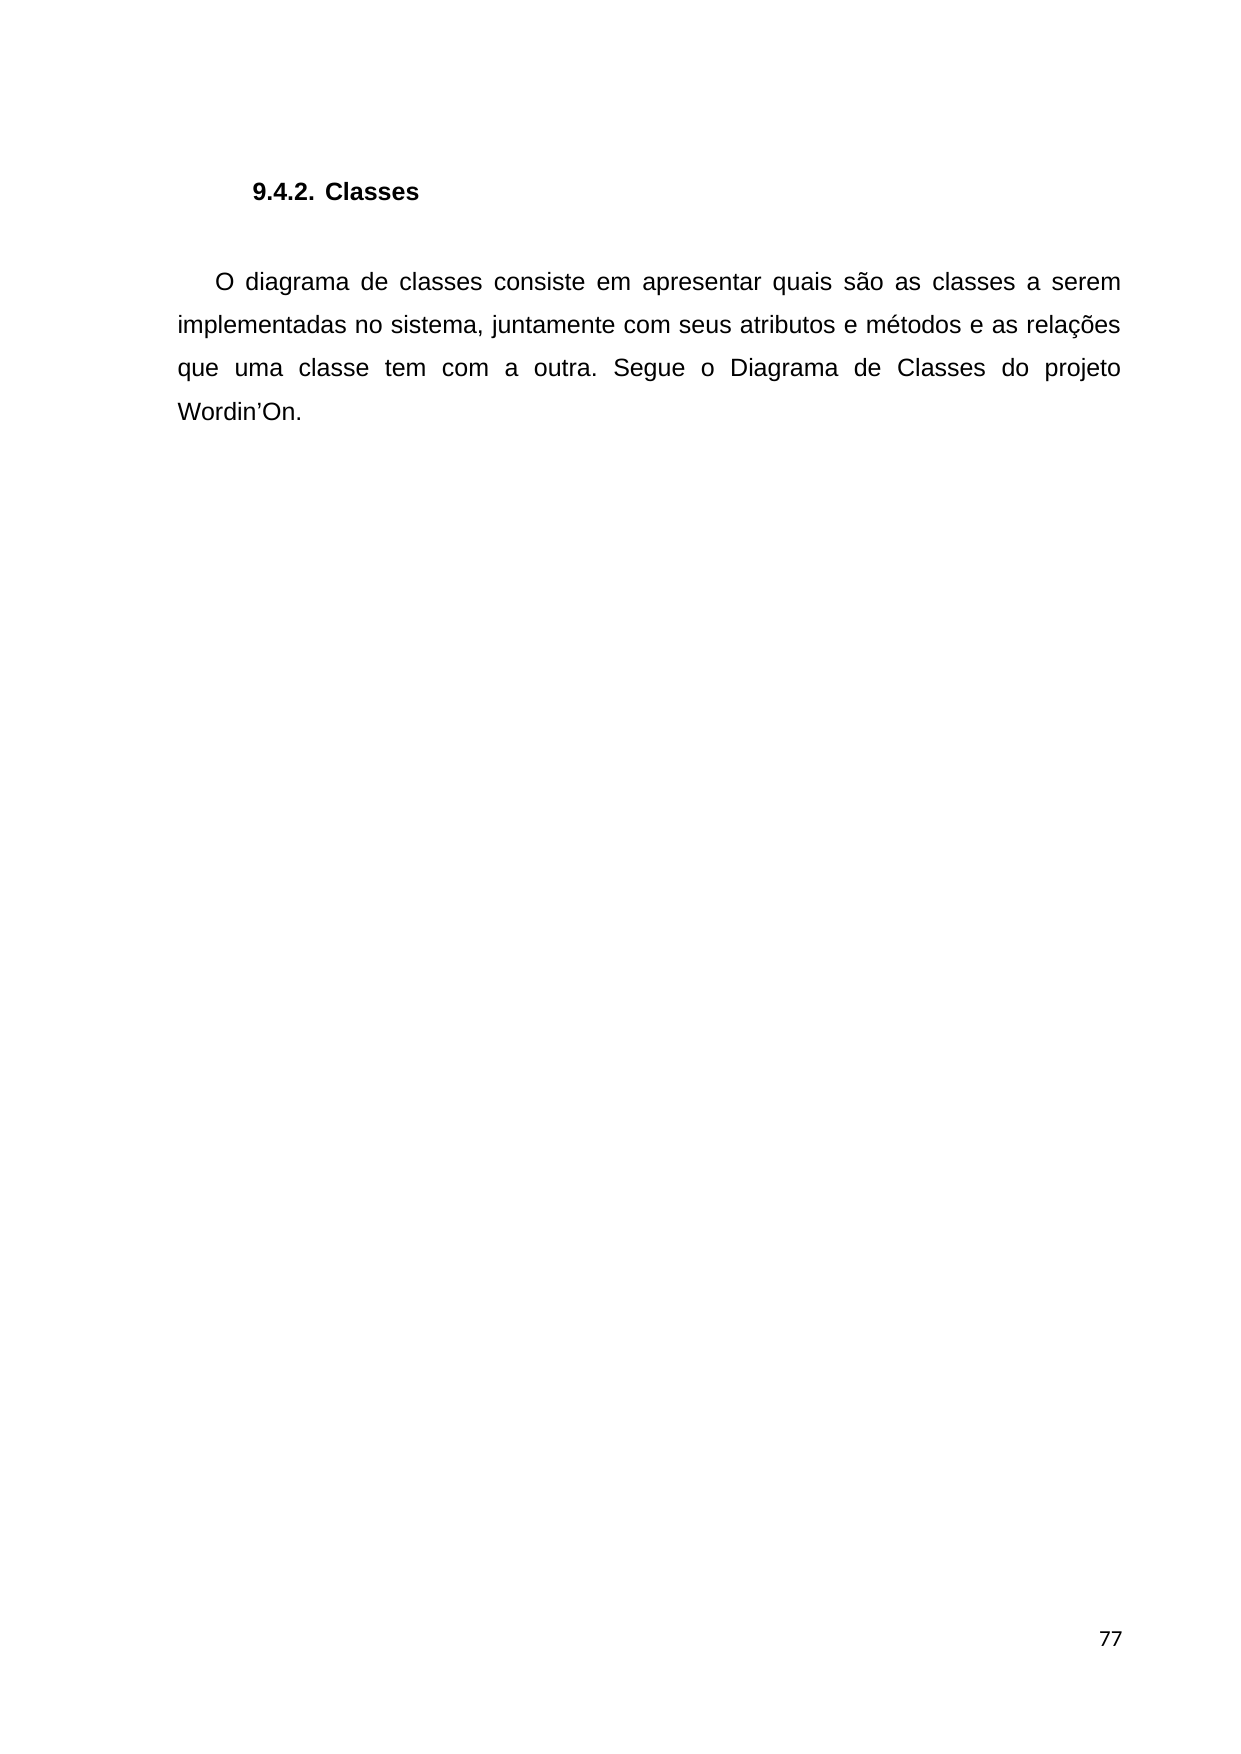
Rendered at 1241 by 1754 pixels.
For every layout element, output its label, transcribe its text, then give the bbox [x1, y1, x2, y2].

list Classes [252, 177, 1122, 206]
text O diagrama de classes consiste em apresentar quais são as classes a serem implementadas no sistema, juntamente com seus atributos e métodos e as relações que uma classe tem com a outra. Segue o Diagrama de Classes do projeto Wordin’On. [177, 267, 1122, 425]
